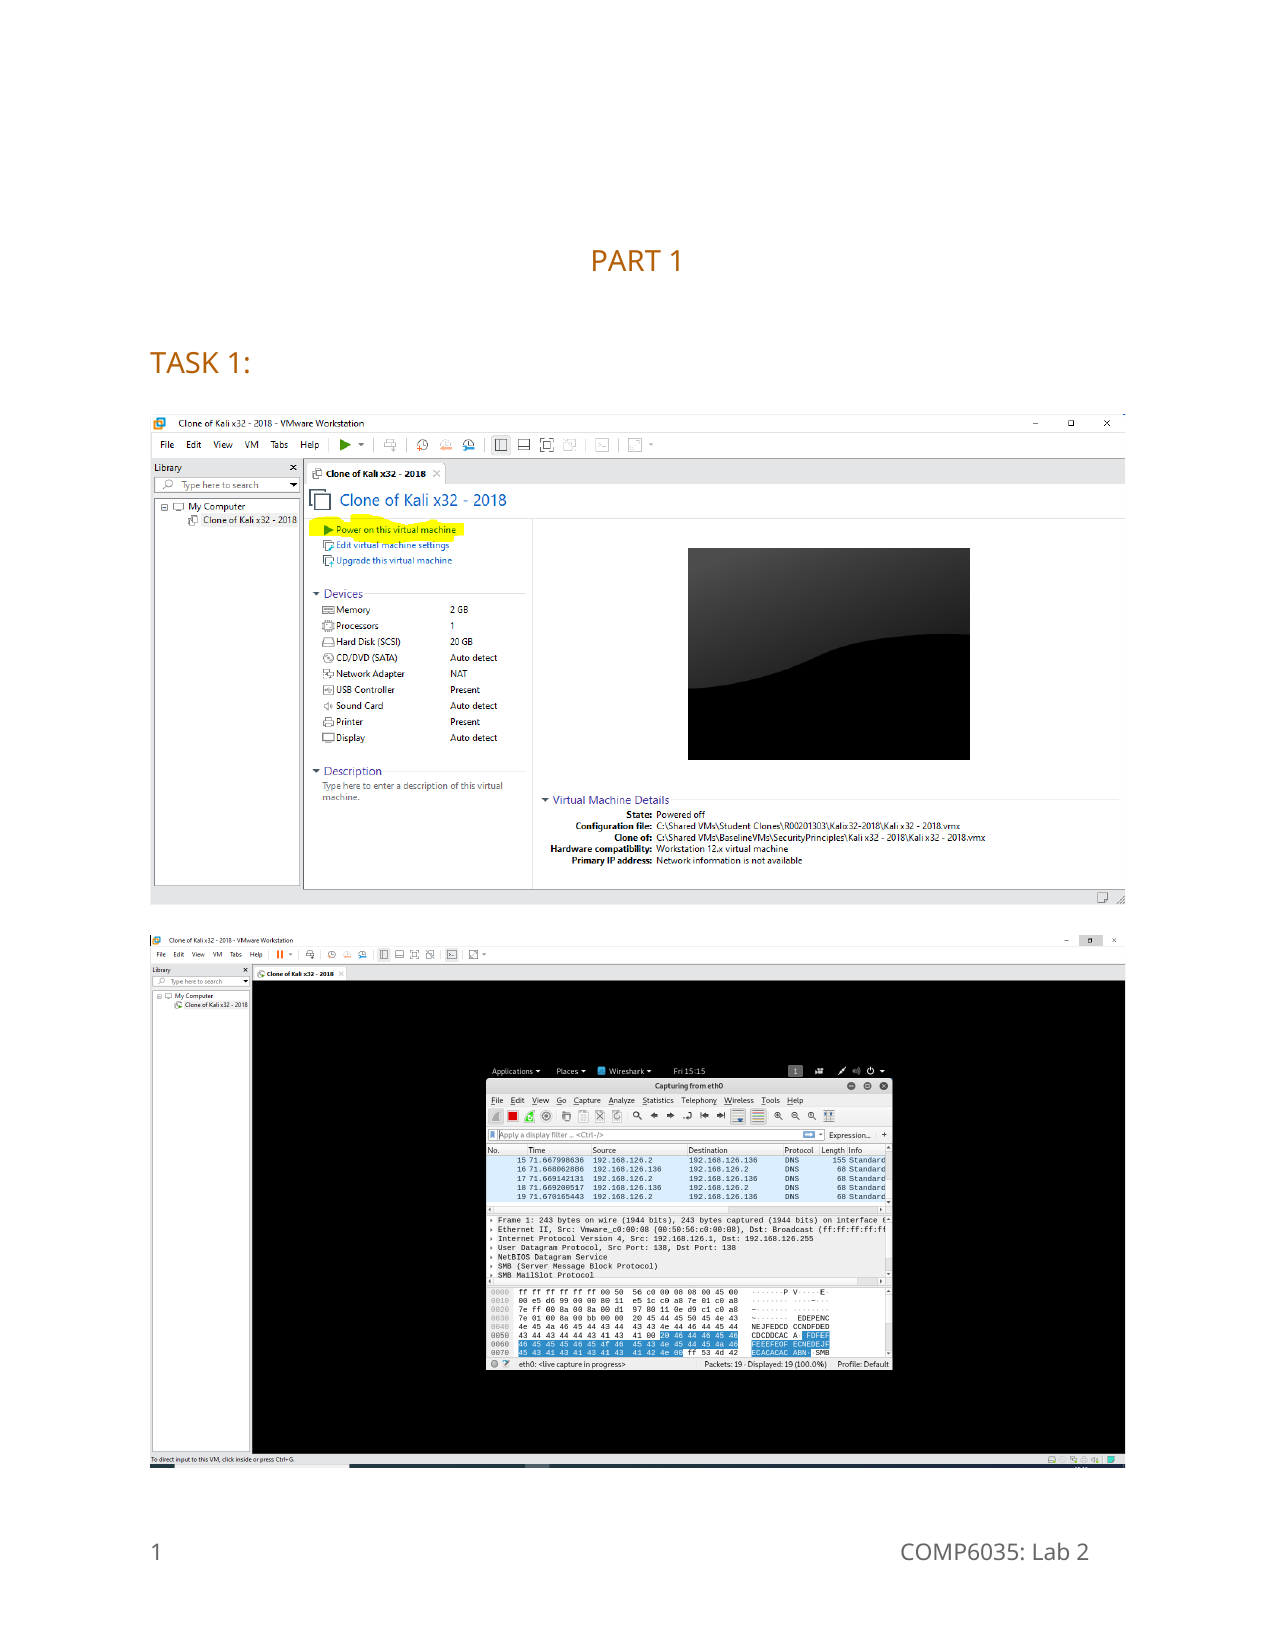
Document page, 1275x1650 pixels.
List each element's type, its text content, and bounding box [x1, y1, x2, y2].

subtitle PART 1 [150, 241, 1125, 280]
subtitle TASK 1: [150, 342, 1125, 382]
picture [150, 935, 1125, 1468]
picture [150, 414, 1125, 905]
